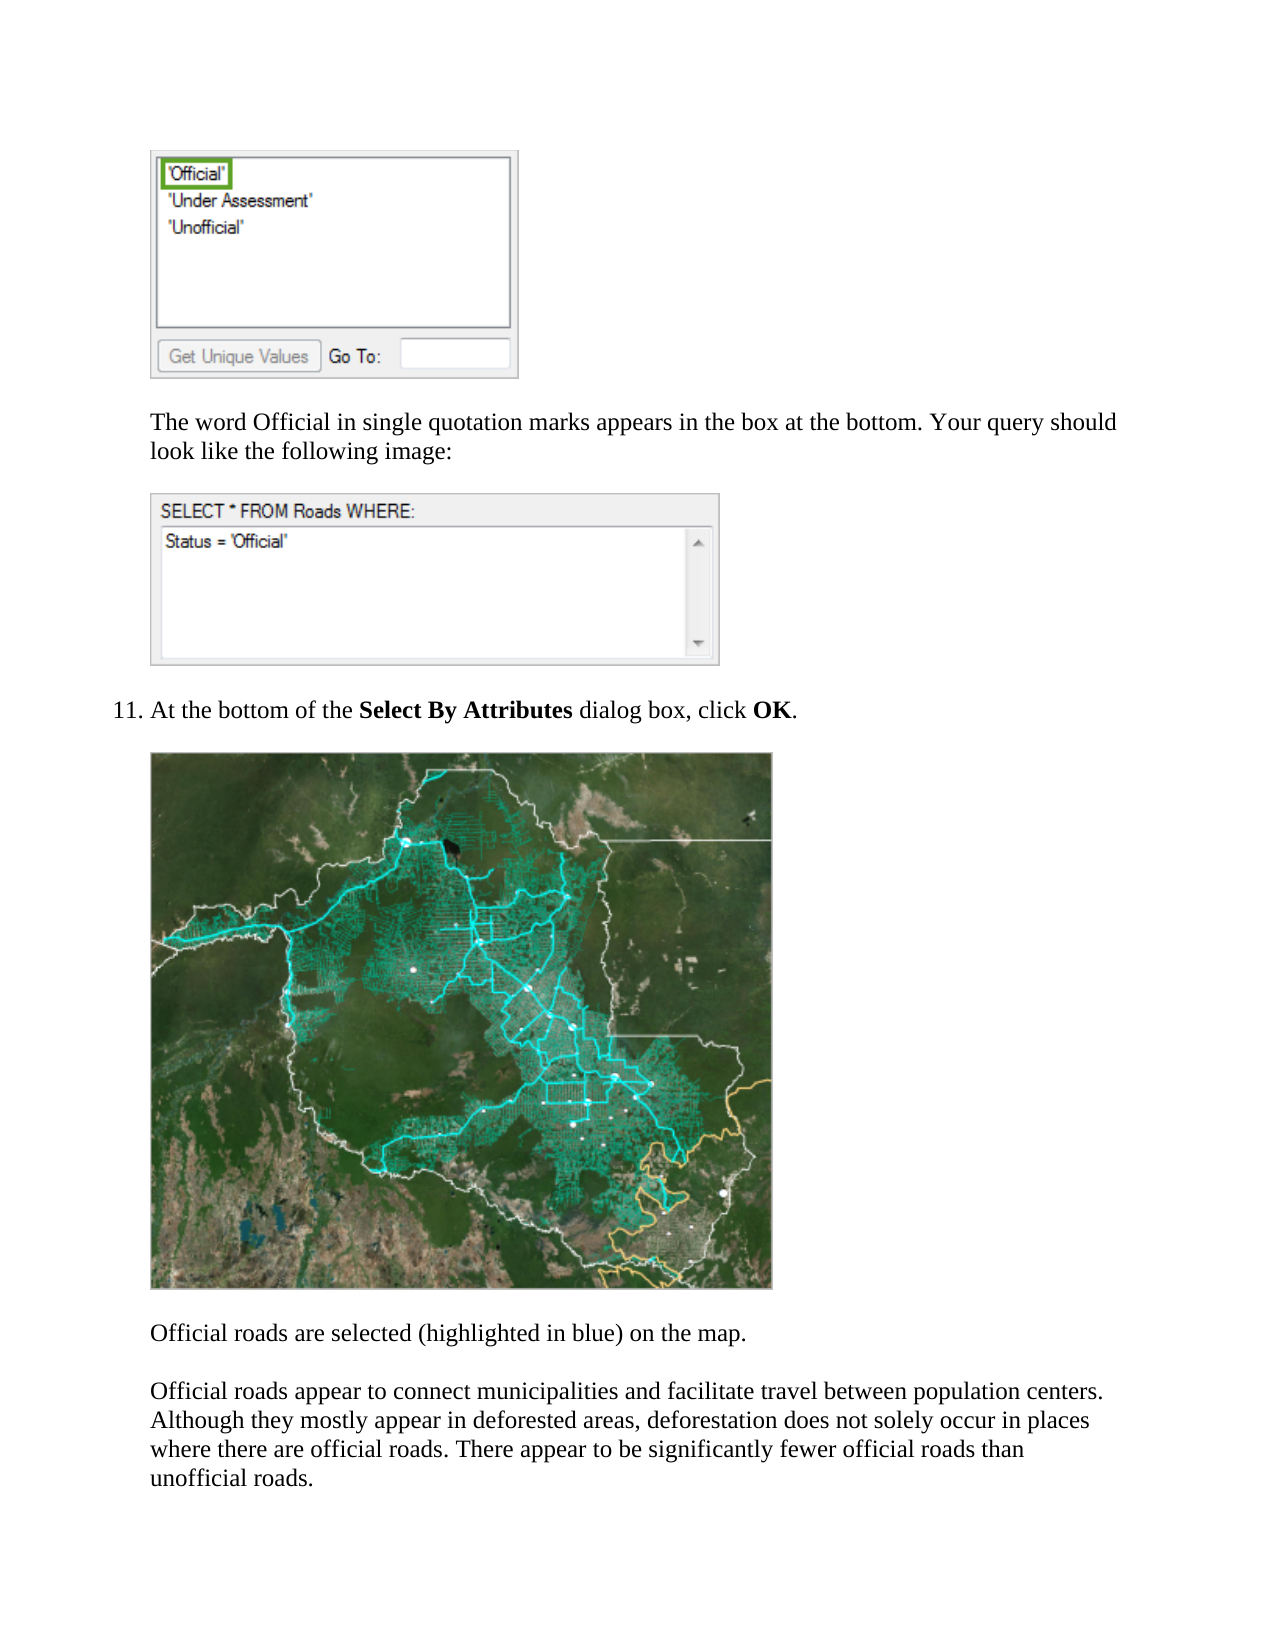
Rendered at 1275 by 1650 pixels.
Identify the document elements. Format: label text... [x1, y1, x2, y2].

text Official roads appear to connect municipalities and facilitate travel between population centers. Although they mostly appear in deforested areas, deforestation does not solely occur in places where there are official roads. There appear to be significantly fewer official roads than unofficial roads. [150, 1376, 1125, 1491]
text Official roads are selected (highlighted in blue) on the map. [150, 1318, 1125, 1347]
picture [150, 752, 773, 1290]
list At the bottom of the Select By Attributes dialog box, click OK. [112, 695, 1125, 724]
picture [150, 493, 720, 666]
picture [150, 150, 519, 379]
text The word Official in single quotation marks appears in the box at the bottom. Your query should look like the following image: [150, 407, 1125, 465]
